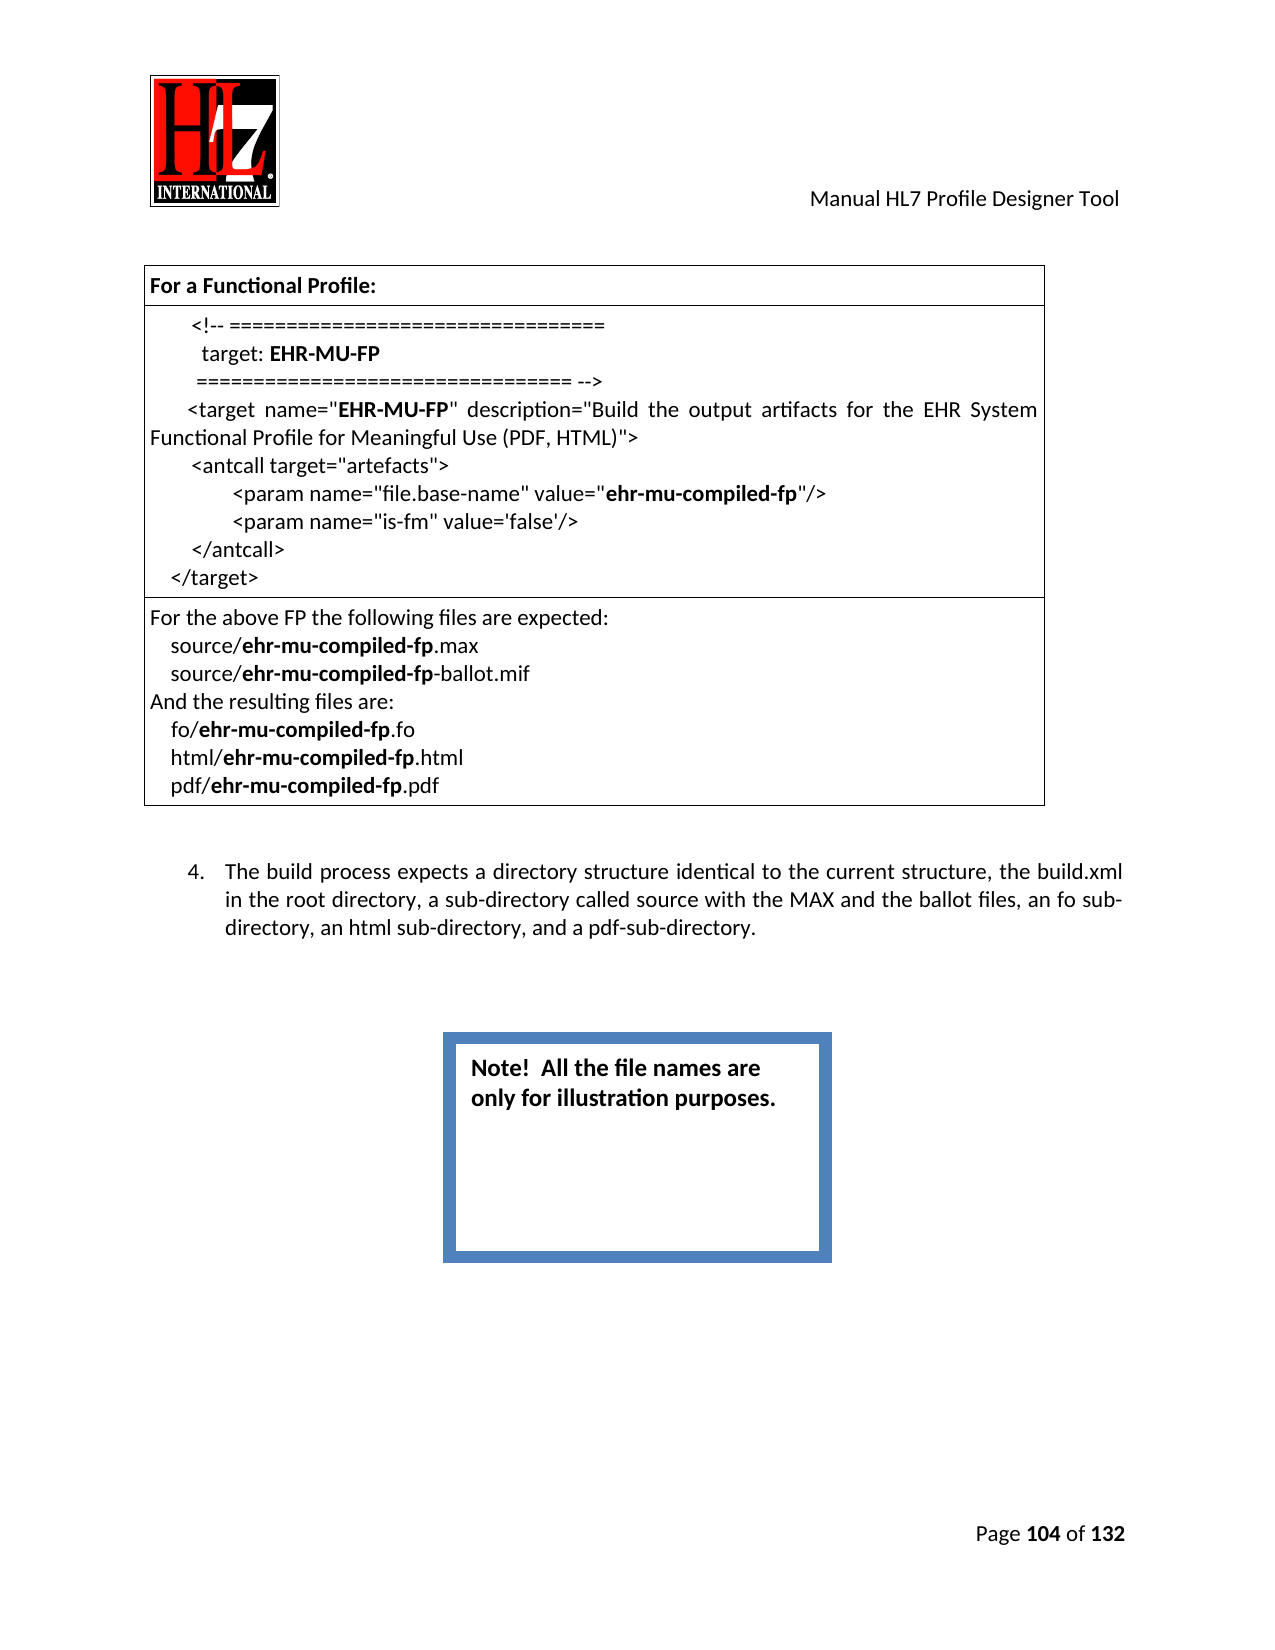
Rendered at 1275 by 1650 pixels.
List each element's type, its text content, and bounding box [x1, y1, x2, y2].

table_header For a Functional Profile: [145, 266, 1044, 305]
table_cell For the above FP the following files are expected: source/ehr-mu-compiled-fp.max source/ehr-mu-compiled-fp-ballot.mif And the resulting files are: fo/ehr-mu-compiled-fp.fo html/ehr-mu-compiled-fp.html pdf/ehr-mu-compiled-fp.pdf [145, 598, 1044, 805]
table_cell <!-- ================================= target: EHR-MU-FP ================================= --> <target name="EHR-MU-FP" description="Build the output artifacts for the EHR System Functional Profile for Meaningful Use (PDF, HTML)"> <antcall target="artefacts"> <param name="file.base-name" value="ehr-mu-compiled-fp"/> <param name="is-fm" value='false'/> </antcall> </target> [145, 306, 1044, 597]
list The build process expects a directory structure identical to the current structure, the build.xml in the root directory, a sub-directory called source with the MAX and the ballot files, an fo sub-directory, an html sub-directory, and a pdf-sub-directory. [187, 857, 1125, 941]
